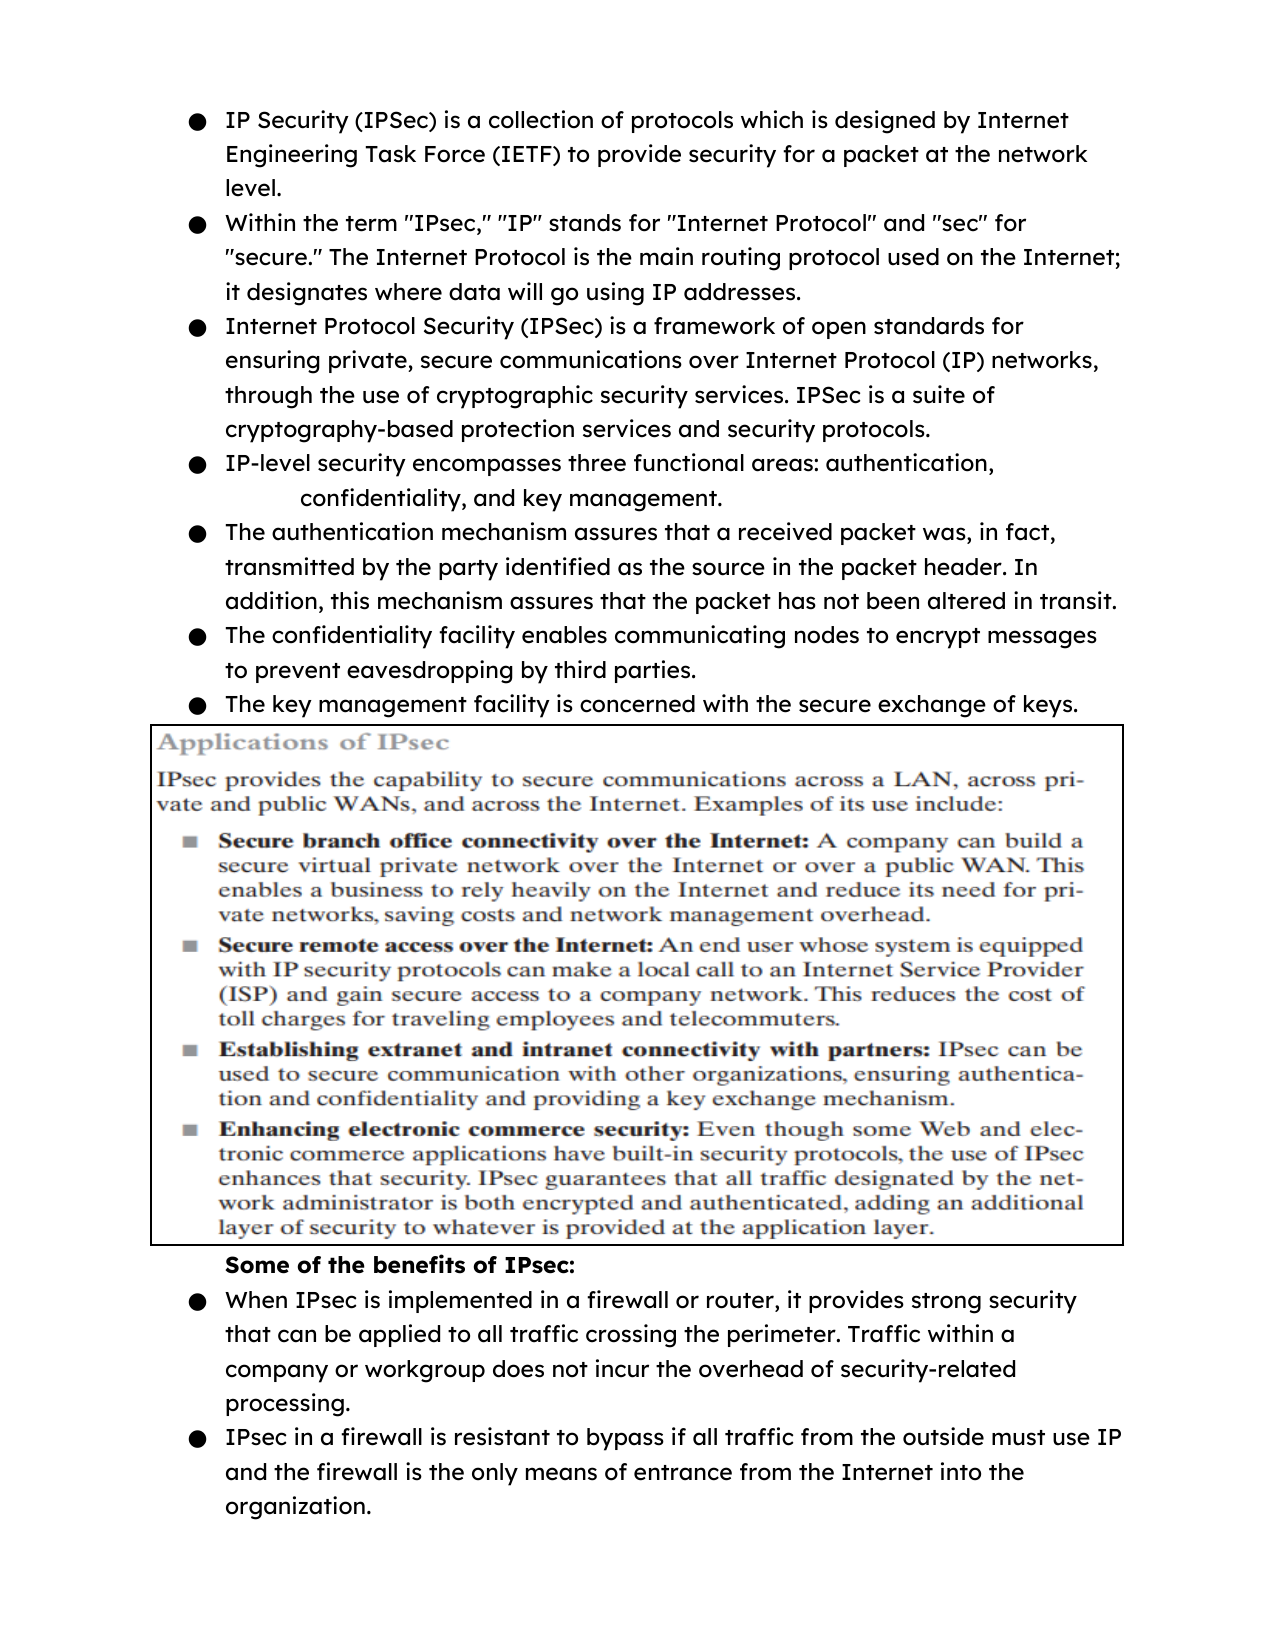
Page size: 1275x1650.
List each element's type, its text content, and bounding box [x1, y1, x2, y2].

picture [152, 726, 1122, 1244]
list When IPsec is implemented in a firewall or router, it provides strong security that can be applied to all traffic crossing the perimeter. Traffic within a company or workgroup does not incur the overhead of security-related processing. [187, 1285, 1125, 1417]
list Within the term "IPsec," "IP" stands for "Internet Protocol" and "sec" for "secure." The Internet Protocol is the main routing protocol used on the Internet; it designates where data will go using IP addresses. [187, 208, 1125, 306]
text Some of the benefits of IPsec: [225, 1251, 1125, 1280]
list IP-level security encompasses three functional areas: authentication, confidentiality, and key management. [187, 449, 1125, 512]
list IP Security (IPSec) is a collection of protocols which is designed by Internet Engineering Task Force (IETF) to provide security for a packet at the network level. [187, 105, 1125, 203]
list The key management facility is concerned with the secure exchange of keys. [187, 689, 1125, 718]
list The authentication mechanism assures that a received packet was, in fact, transmitted by the party identified as the source in the packet header. In addition, this mechanism assures that the packet has not been altered in transit. [187, 518, 1125, 615]
list Internet Protocol Security (IPSec) is a framework of open standards for ensuring private, secure communications over Internet Protocol (IP) networks, through the use of cryptographic security services. IPSec is a suite of cryptography-based protection services and security protocols. [187, 311, 1125, 443]
list IPsec in a firewall is resistant to bypass if all traffic from the outside must use IP and the firewall is the only means of entrance from the Internet into the organization. [187, 1423, 1125, 1520]
list The confidentiality facility enables communicating nodes to encrypt messages to prevent eavesdropping by third parties. [187, 621, 1125, 684]
